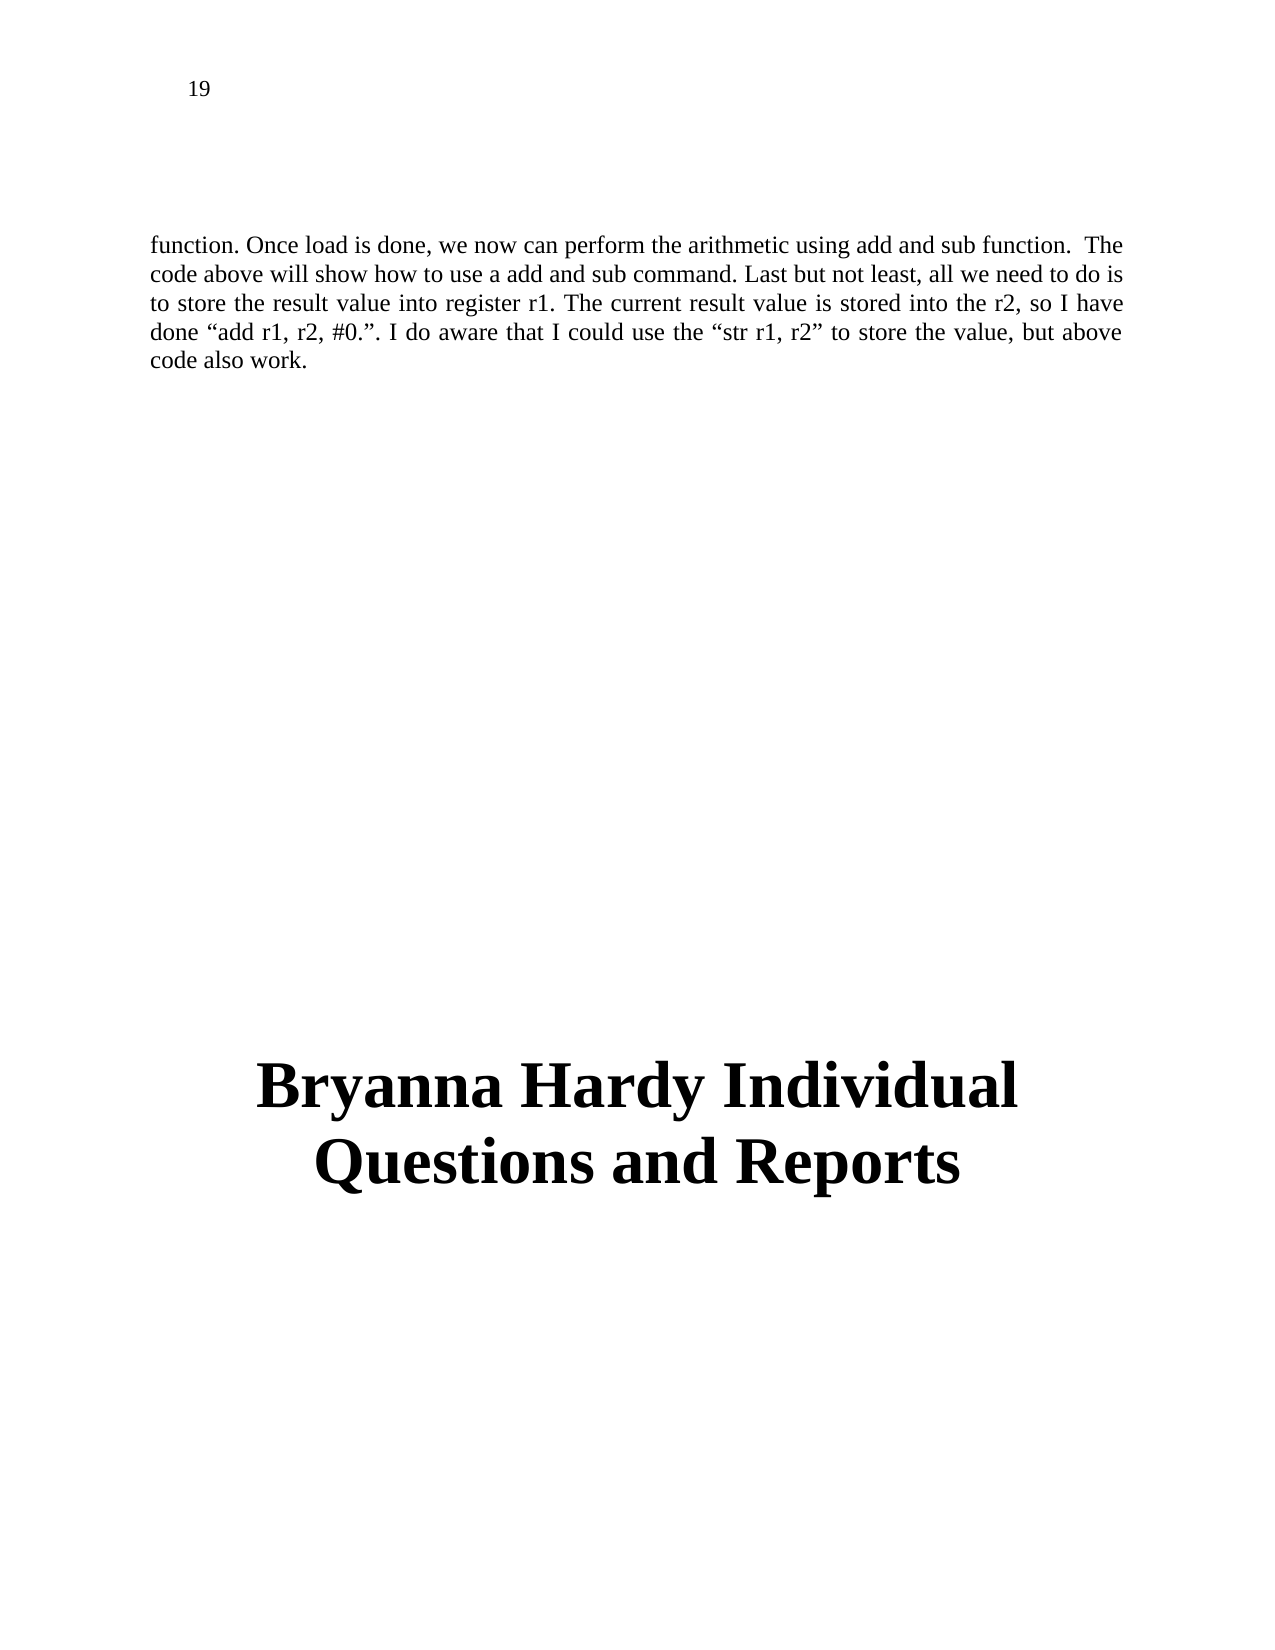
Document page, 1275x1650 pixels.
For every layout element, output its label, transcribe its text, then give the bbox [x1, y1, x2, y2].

text Bryanna Hardy Individual Questions and Reports [150, 1045, 1125, 1198]
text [150, 230, 1125, 374]
